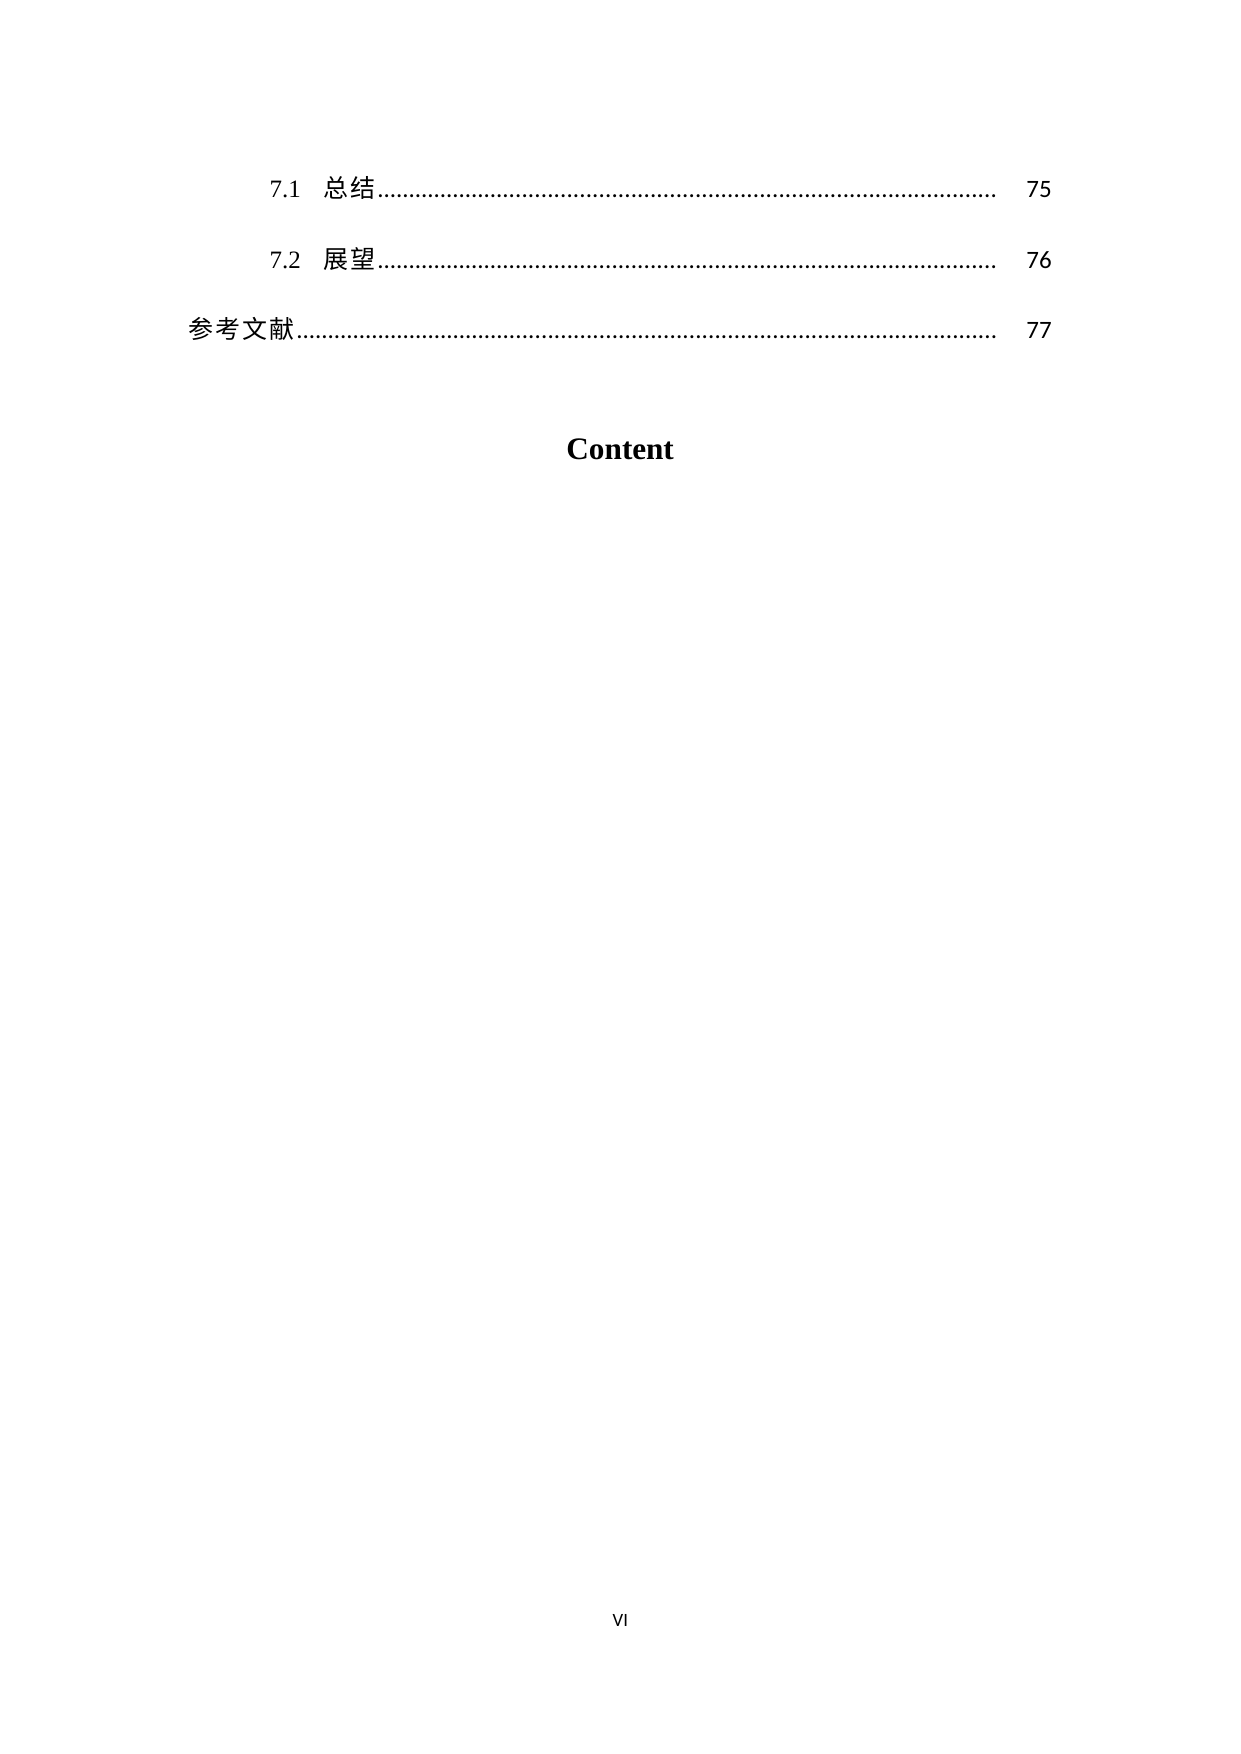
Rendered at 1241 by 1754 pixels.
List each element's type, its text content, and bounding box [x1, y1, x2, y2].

text 参考文献 77 [188, 293, 1052, 363]
text 7.1 总结 75 [242, 151, 1052, 222]
text 7.2 展望 76 [242, 222, 1052, 293]
text Content [188, 413, 1052, 484]
